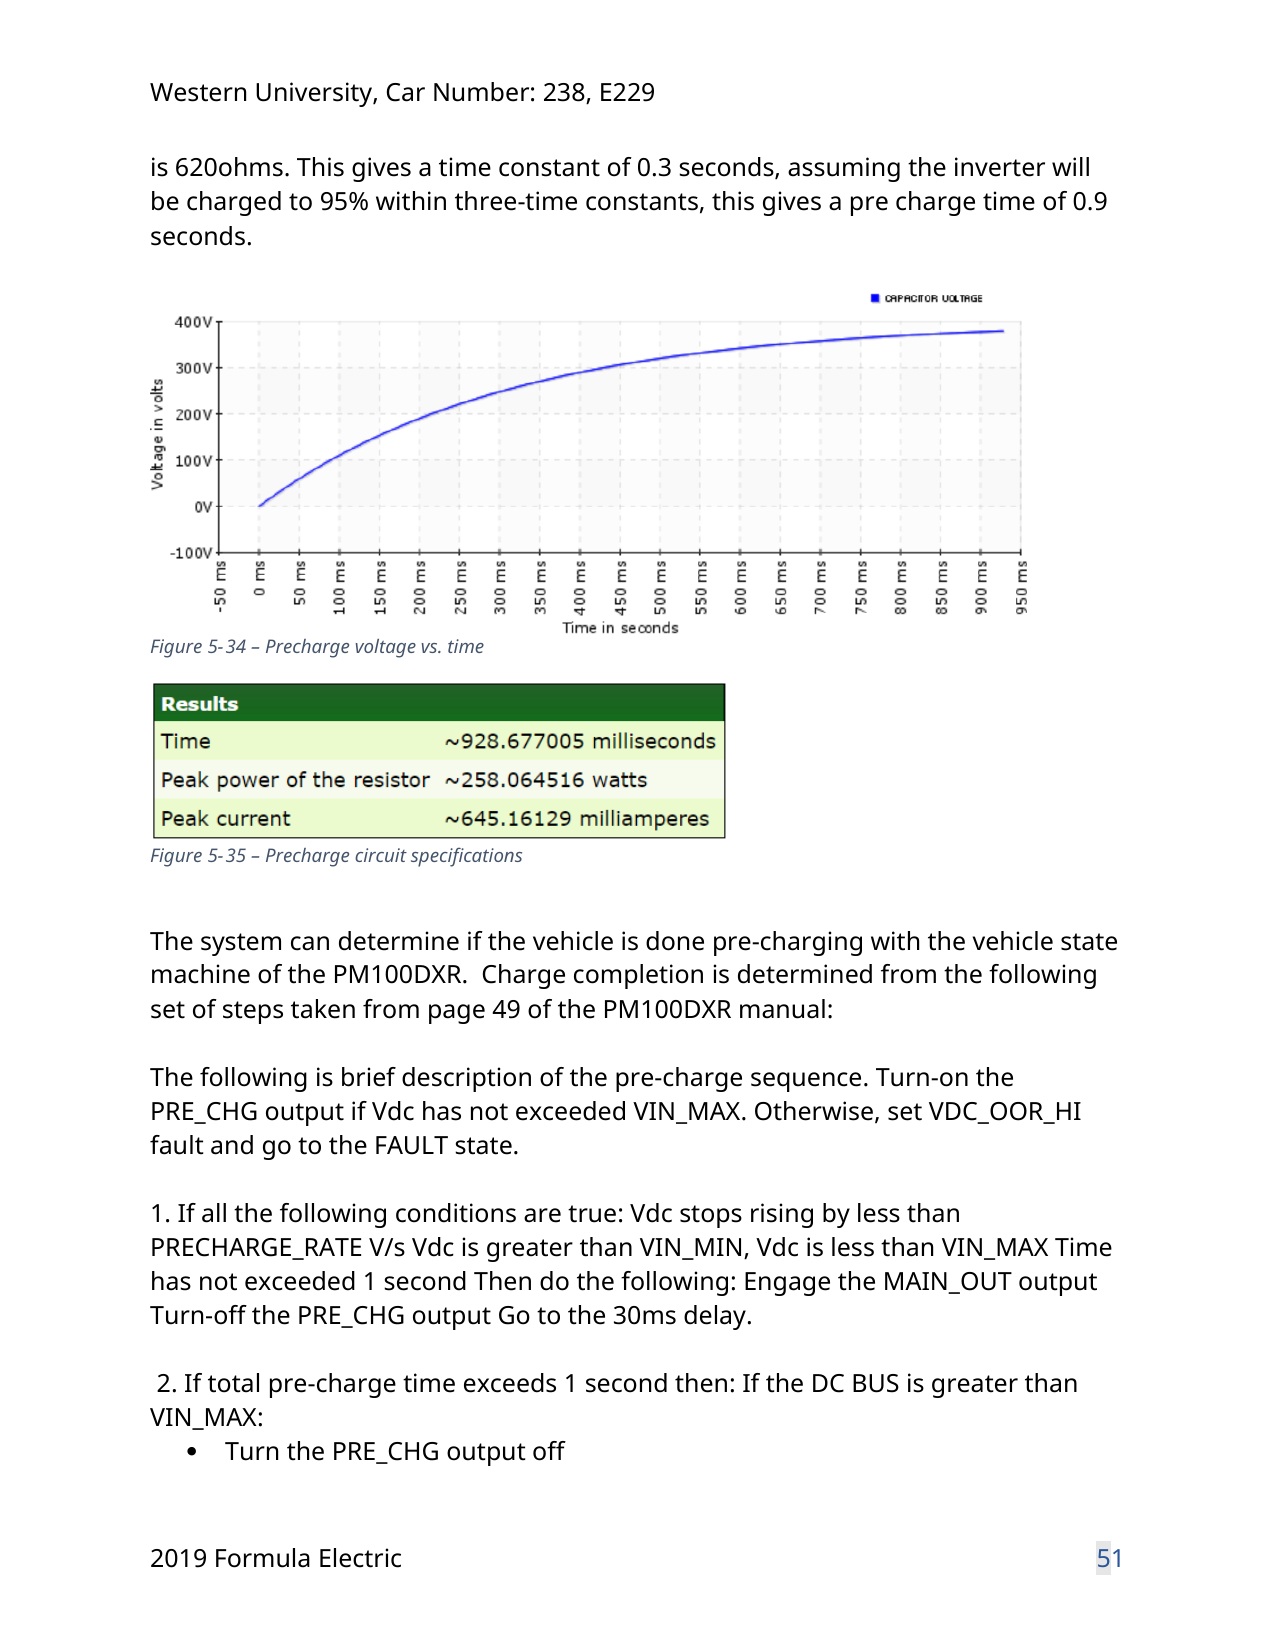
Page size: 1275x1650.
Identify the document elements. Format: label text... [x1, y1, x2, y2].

picture [150, 286, 1036, 634]
text 2. If total pre-charge time exceeds 1 second then: If the DC BUS is greater than VIN_MAX: [150, 1366, 1125, 1434]
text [150, 150, 1125, 252]
text The following is brief description of the pre-charge sequence. Turn-on the PRE_CHG output if Vdc has not exceeded VIN_MAX. Otherwise, set VDC_OOR_HI fault and go to the FAULT state. [150, 1059, 1125, 1162]
text 1. If all the following conditions are true: Vdc stops rising by less than PRECHARGE_RATE V/s Vdc is greater than VIN_MIN, Vdc is less than VIN_MAX Time has not exceeded 1 second Then do the following: Engage the MAIN_OUT output Turn-off the PRE_CHG output Go to the 30ms delay. [150, 1196, 1125, 1332]
picture [150, 679, 730, 843]
list Turn the PRE_CHG output off [187, 1434, 1125, 1468]
text The system can determine if the vehicle is done pre-charging with the vehicle state machine of the PM100DXR. Charge completion is determined from the following set of steps taken from page 49 of the PM100DXR manual: [150, 923, 1125, 1025]
